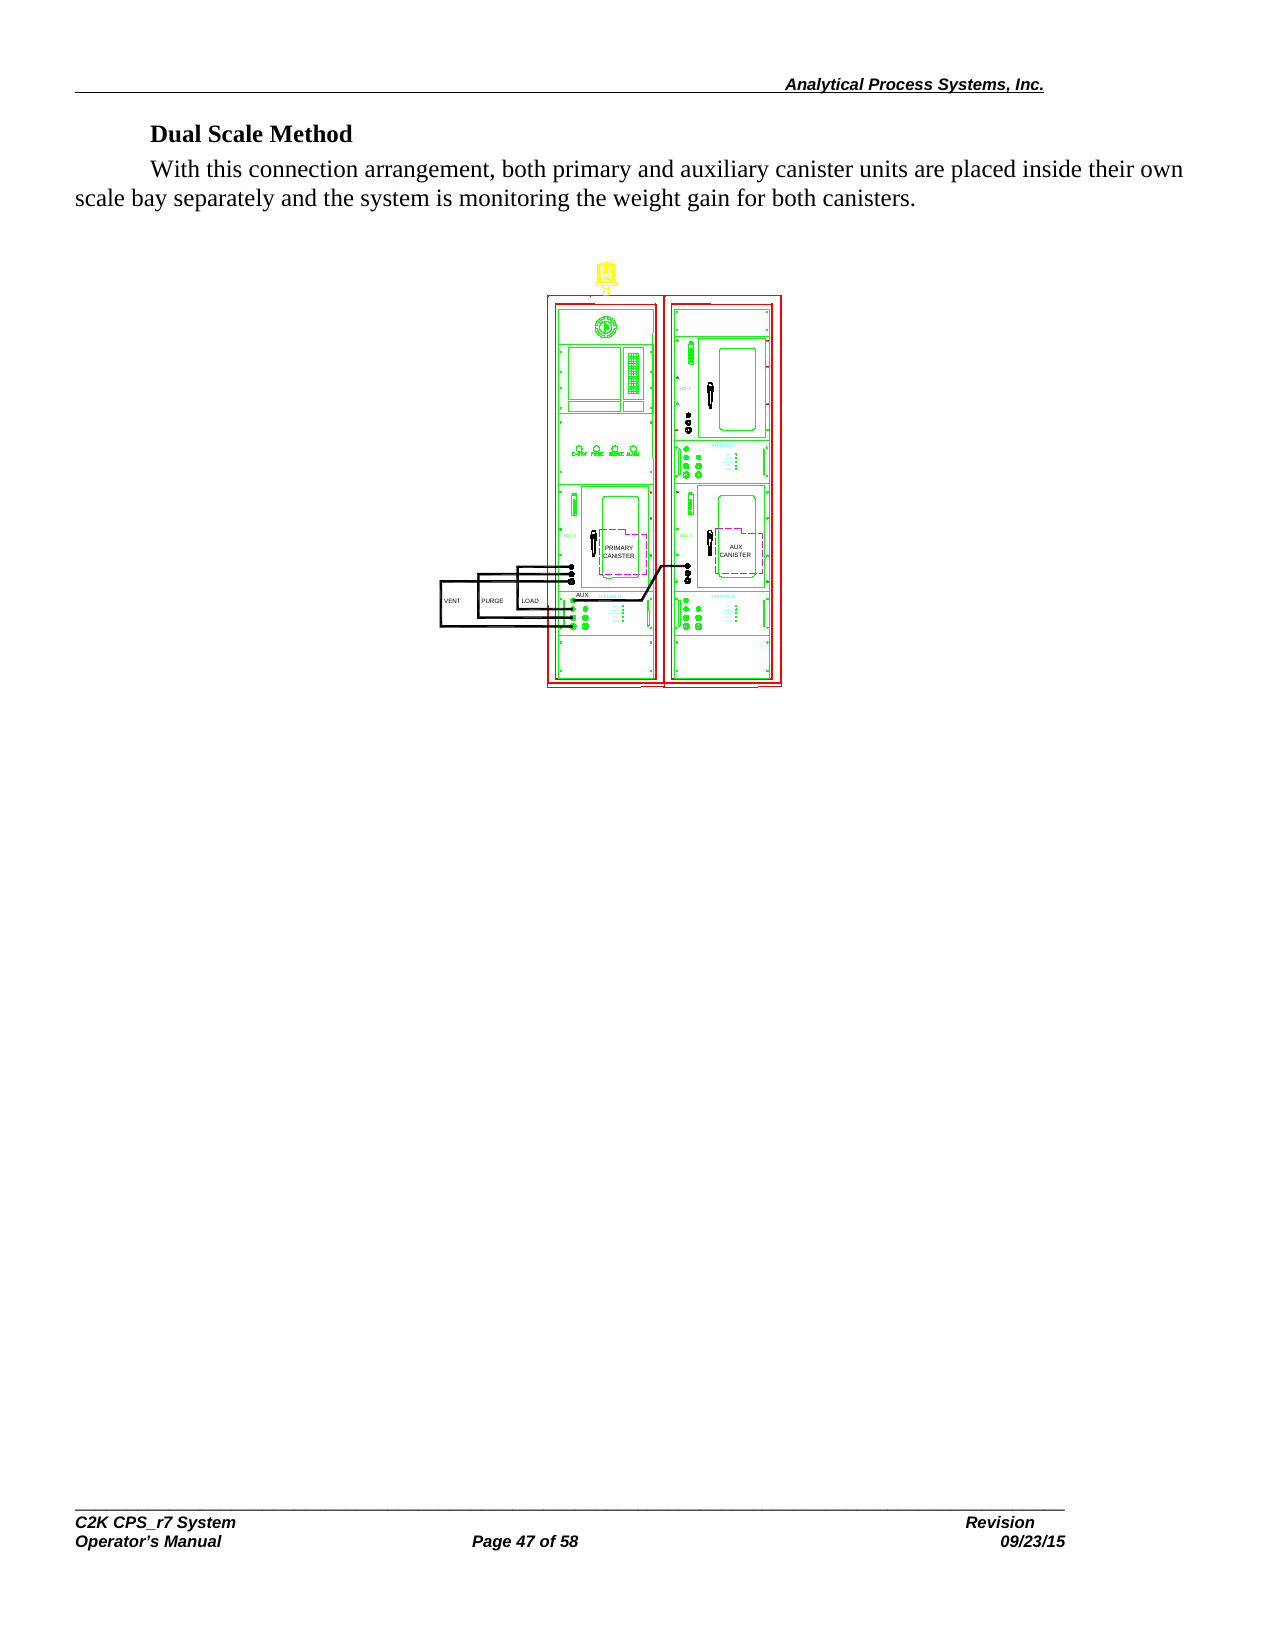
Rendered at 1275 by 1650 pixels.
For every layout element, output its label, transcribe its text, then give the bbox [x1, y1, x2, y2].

subtitle Dual Scale Method [75, 119, 1200, 148]
text With this connection arrangement, both primary and auxiliary canister units are placed inside their own scale bay separately and the system is monitoring the weight gain for both canisters. [75, 154, 1200, 212]
subtitle ` [75, 237, 1200, 713]
